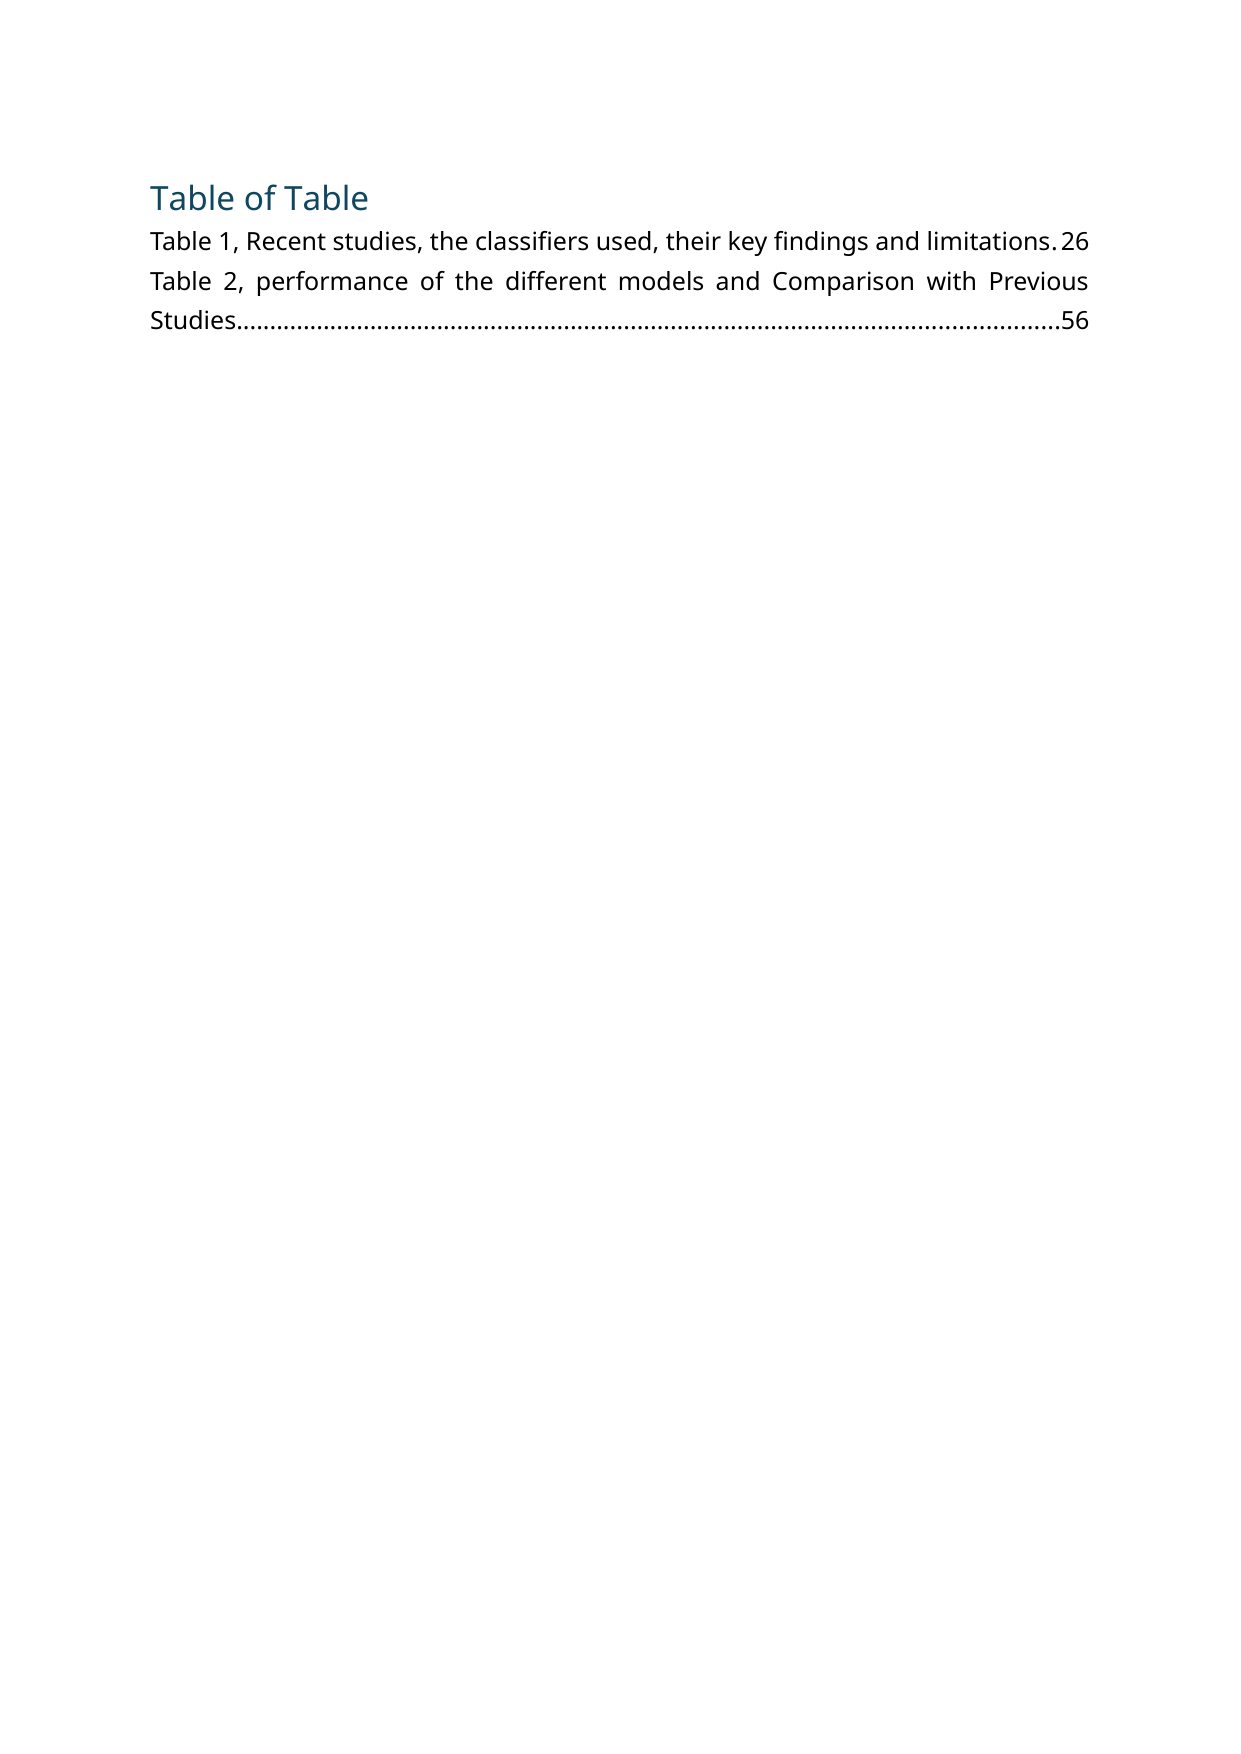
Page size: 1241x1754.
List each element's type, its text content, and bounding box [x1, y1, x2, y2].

text Table 2, performance of the different models and Comparison with Previous Studies 56 [150, 263, 1090, 336]
subtitle Table of Table [150, 175, 1090, 220]
text Table 1, Recent studies, the classifiers used, their key findings and limitations 26 [150, 224, 1090, 258]
